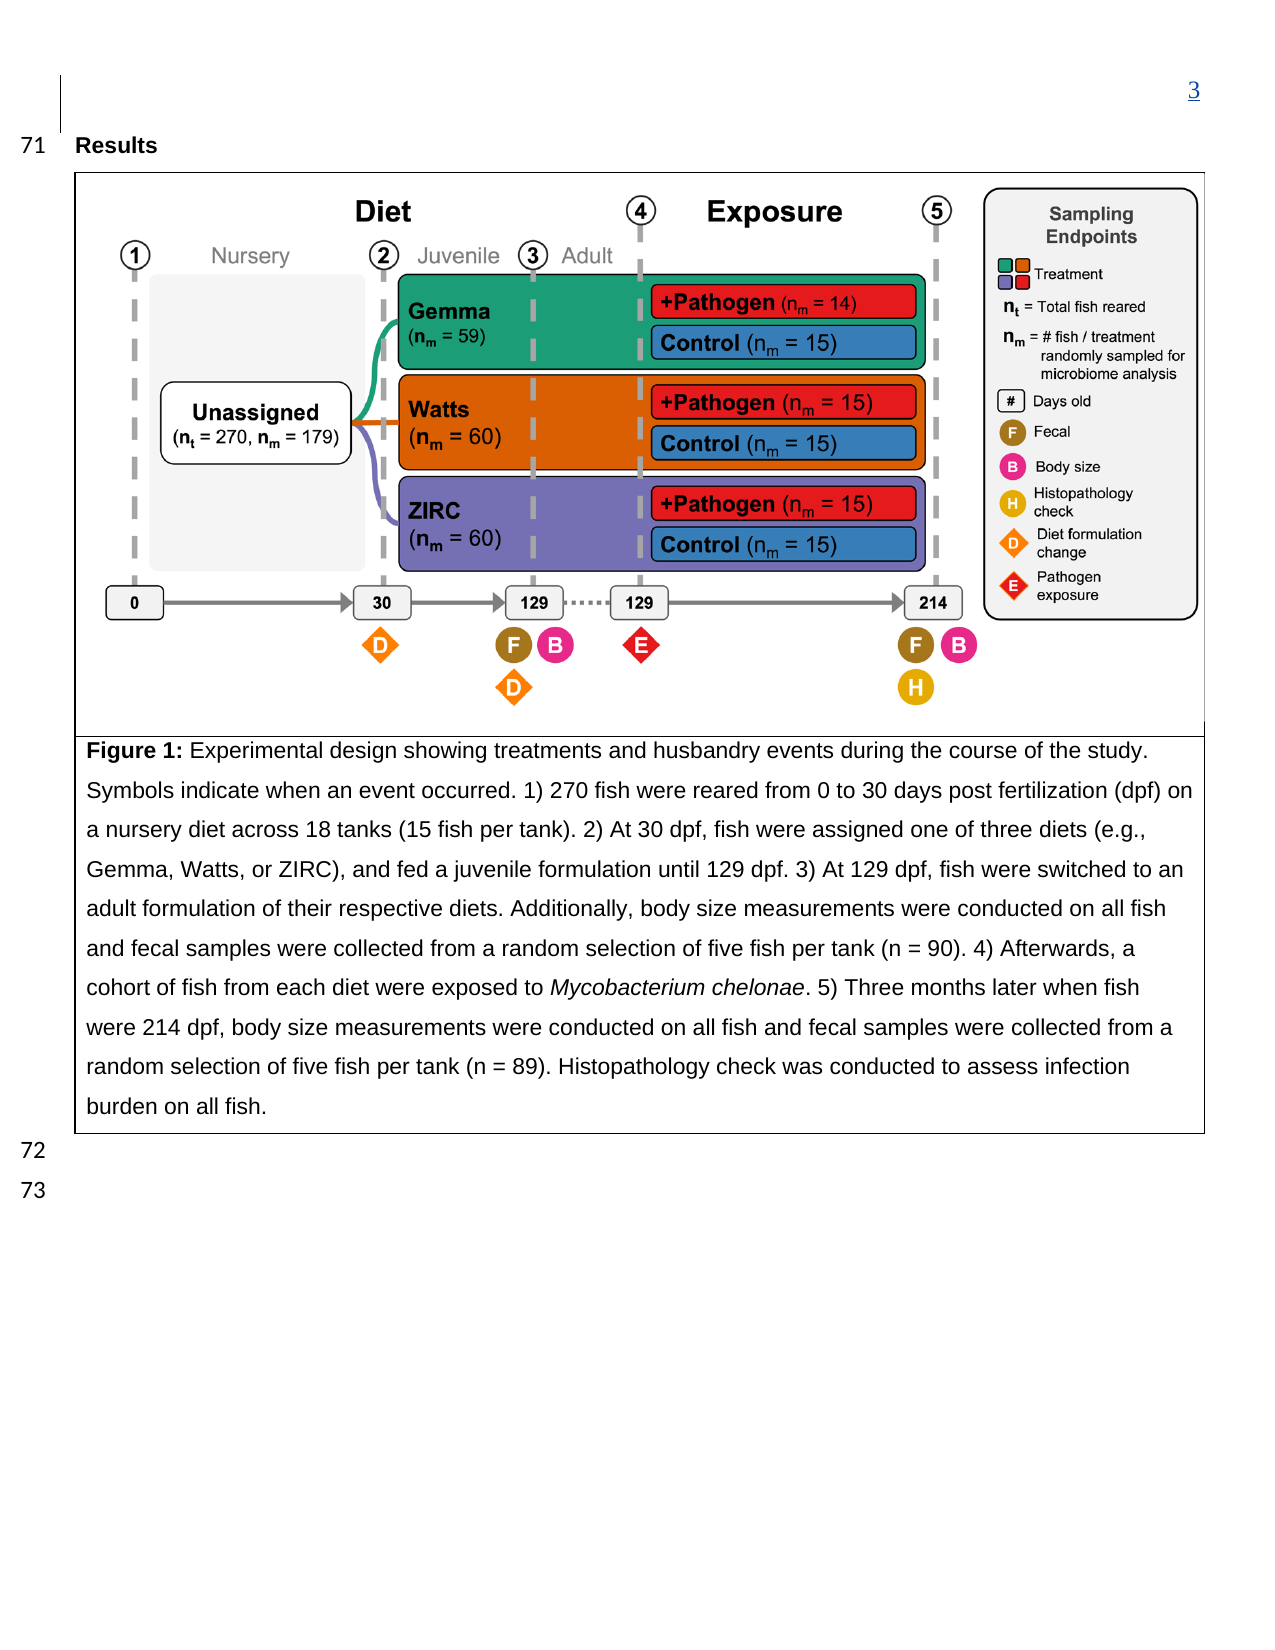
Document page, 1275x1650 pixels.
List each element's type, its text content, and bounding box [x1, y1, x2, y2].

table_header [76, 173, 1204, 736]
text Results [75, 132, 1200, 159]
table_cell Figure 1: Experimental design showing treatments and husbandry events during the course of the study. Symbols indicate when an event occurred. 1) 270 fish were reared from 0 to 30 days post fertilization (dpf) on a nursery diet across 18 tanks (15 fish per tank). 2) At 30 dpf, fish were assigned one of three diets (e.g., Gemma, Watts, or ZIRC), and fed a juvenile formulation until 129 dpf. 3) At 129 dpf, fish were switched to an adult formulation of their respective diets. Additionally, body size measurements were conducted on all fish and fecal samples were collected from a random selection of five fish per tank (n = 90). 4) Afterwards, a cohort of fish from each diet were exposed to Mycobacterium chelonae. 5) Three months later when fish were 214 dpf, body size measurements were conducted on all fish and fecal samples were collected from a random selection of five fish per tank (n = 89). Histopathology check was conducted to assess infection burden on all fish. [76, 737, 1204, 1133]
picture [86, 173, 1205, 722]
